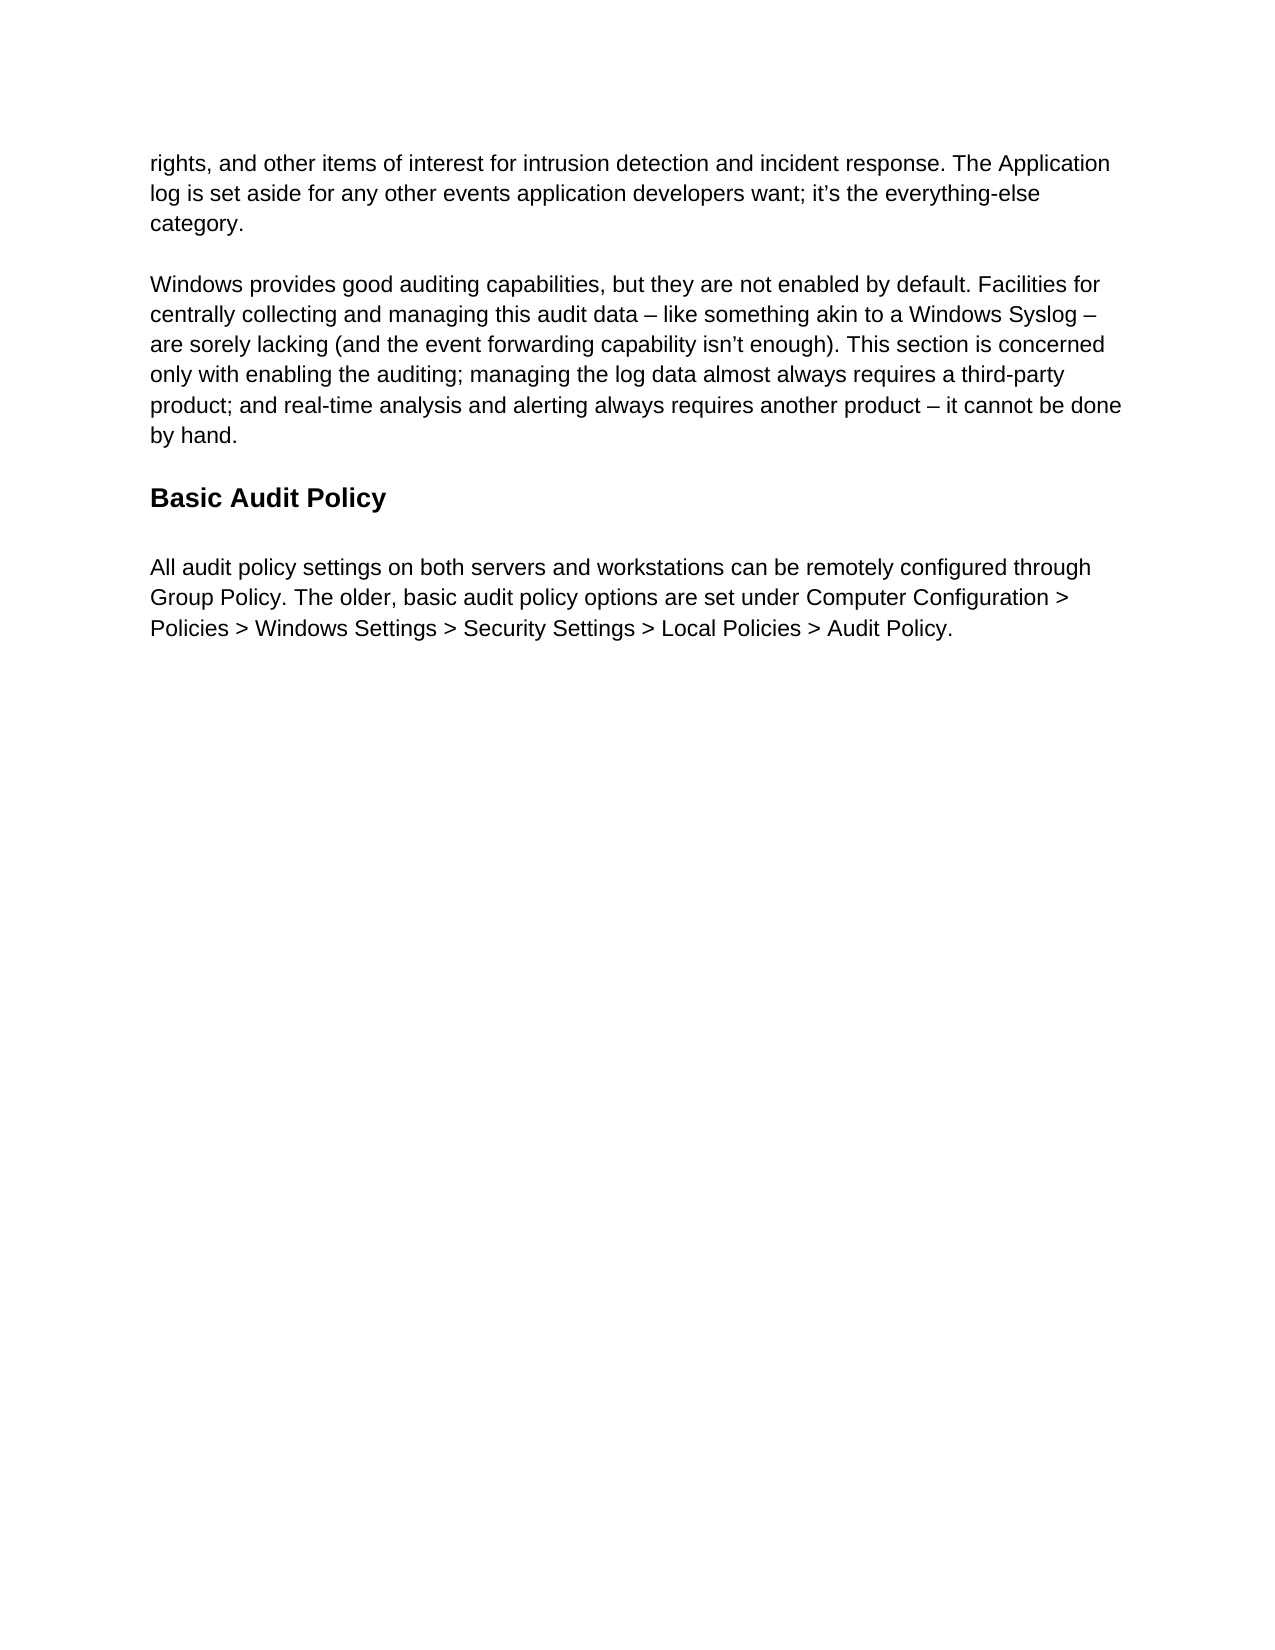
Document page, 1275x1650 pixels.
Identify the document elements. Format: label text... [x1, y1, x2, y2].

text Windows provides good auditing capabilities, but they are not enabled by default. Facilities for centrally collecting and managing this audit data – like something akin to a Windows Syslog – are sorely lacking (and the event forwarding capability isn’t enough). This section is concerned only with enabling the auditing; managing the log data almost always requires a third-party product; and real-time analysis and alerting always requires another product – it cannot be done by hand. [150, 271, 1125, 448]
text Basic Audit Policy [150, 482, 1125, 513]
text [150, 150, 1125, 237]
text All audit policy settings on both servers and workstations can be remotely configured through Group Policy. The older, basic audit policy options are set under Computer Configuration > Policies > Windows Settings > Security Settings > Local Policies > Audit Policy. [150, 554, 1125, 641]
